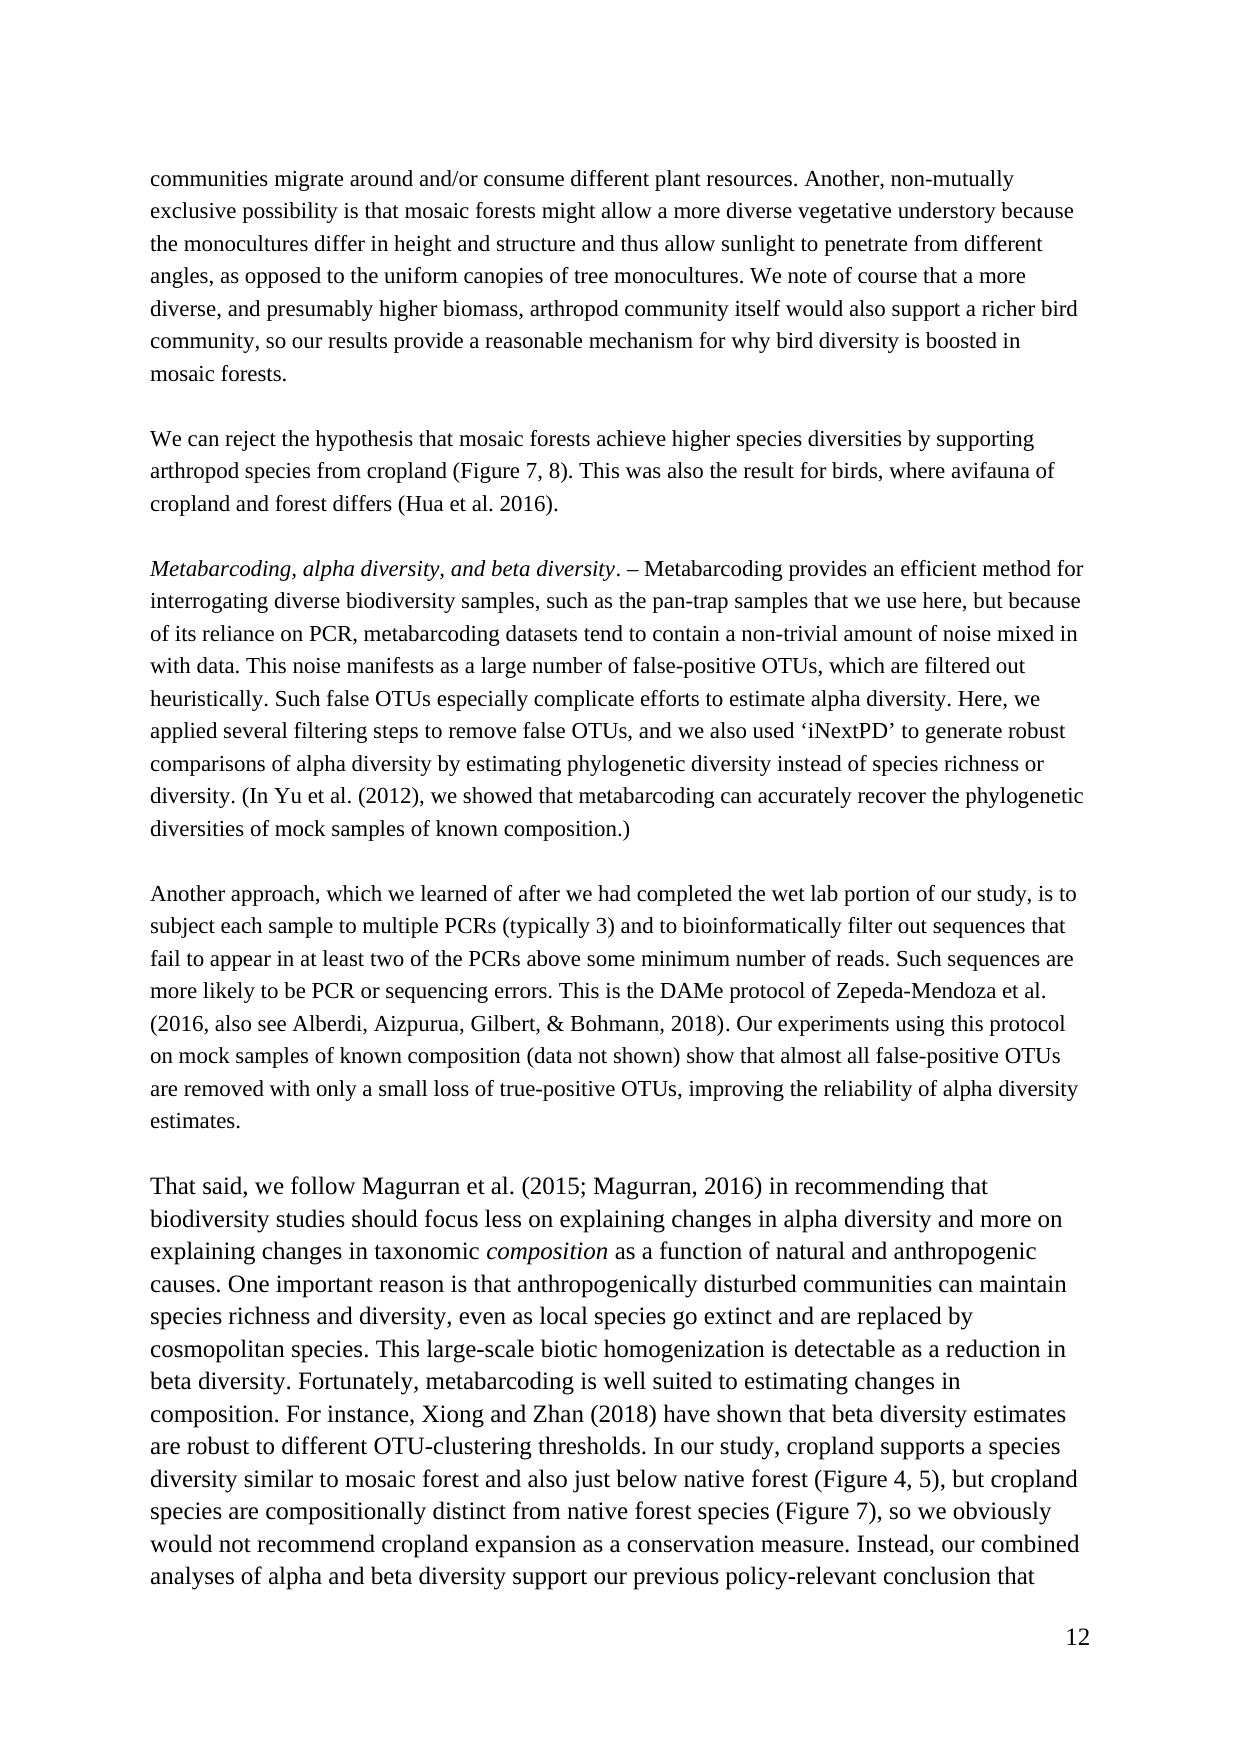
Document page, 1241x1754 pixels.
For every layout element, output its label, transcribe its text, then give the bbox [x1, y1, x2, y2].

text Metabarcoding, alpha diversity, and beta diversity. – Metabarcoding provides an efficient method for interrogating diverse biodiversity samples, such as the pan-trap samples that we use here, but because of its reliance on PCR, metabarcoding datasets tend to contain a non-trivial amount of noise mixed in with data. This noise manifests as a large number of false-positive OTUs, which are filtered out heuristically. Such false OTUs especially complicate efforts to estimate alpha diversity. Here, we applied several filtering steps to remove false OTUs, and we also used ‘iNextPD’ to generate robust comparisons of alpha diversity by estimating phylogenetic diversity instead of species richness or diversity. (In Yu et al. (2012), we showed that metabarcoding can accurately recover the phylogenetic diversities of mock samples of known composition.) [150, 552, 1090, 844]
text We can reject the hypothesis that mosaic forests achieve higher species diversities by supporting arthropod species from cropland (Figure 7, 8). This was also the result for birds, where avifauna of cropland and forest differs (Hua et al. 2016). [150, 422, 1090, 519]
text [150, 162, 1090, 389]
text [150, 1169, 1090, 1592]
text Another approach, which we learned of after we had completed the wet lab portion of our study, is to subject each sample to multiple PCRs (typically 3) and to bioinformatically filter out sequences that fail to appear in at least two of the PCRs above some minimum number of reads. Such sequences are more likely to be PCR or sequencing errors. This is the DAMe protocol of Zepeda-Mendoza et al. (2016, also see Alberdi, Aizpurua, Gilbert, & Bohmann, 2018). Our experiments using this protocol on mock samples of known composition (data not shown) show that almost all false-positive OTUs are removed with only a small loss of true-positive OTUs, improving the reliability of alpha diversity estimates. [150, 877, 1090, 1137]
